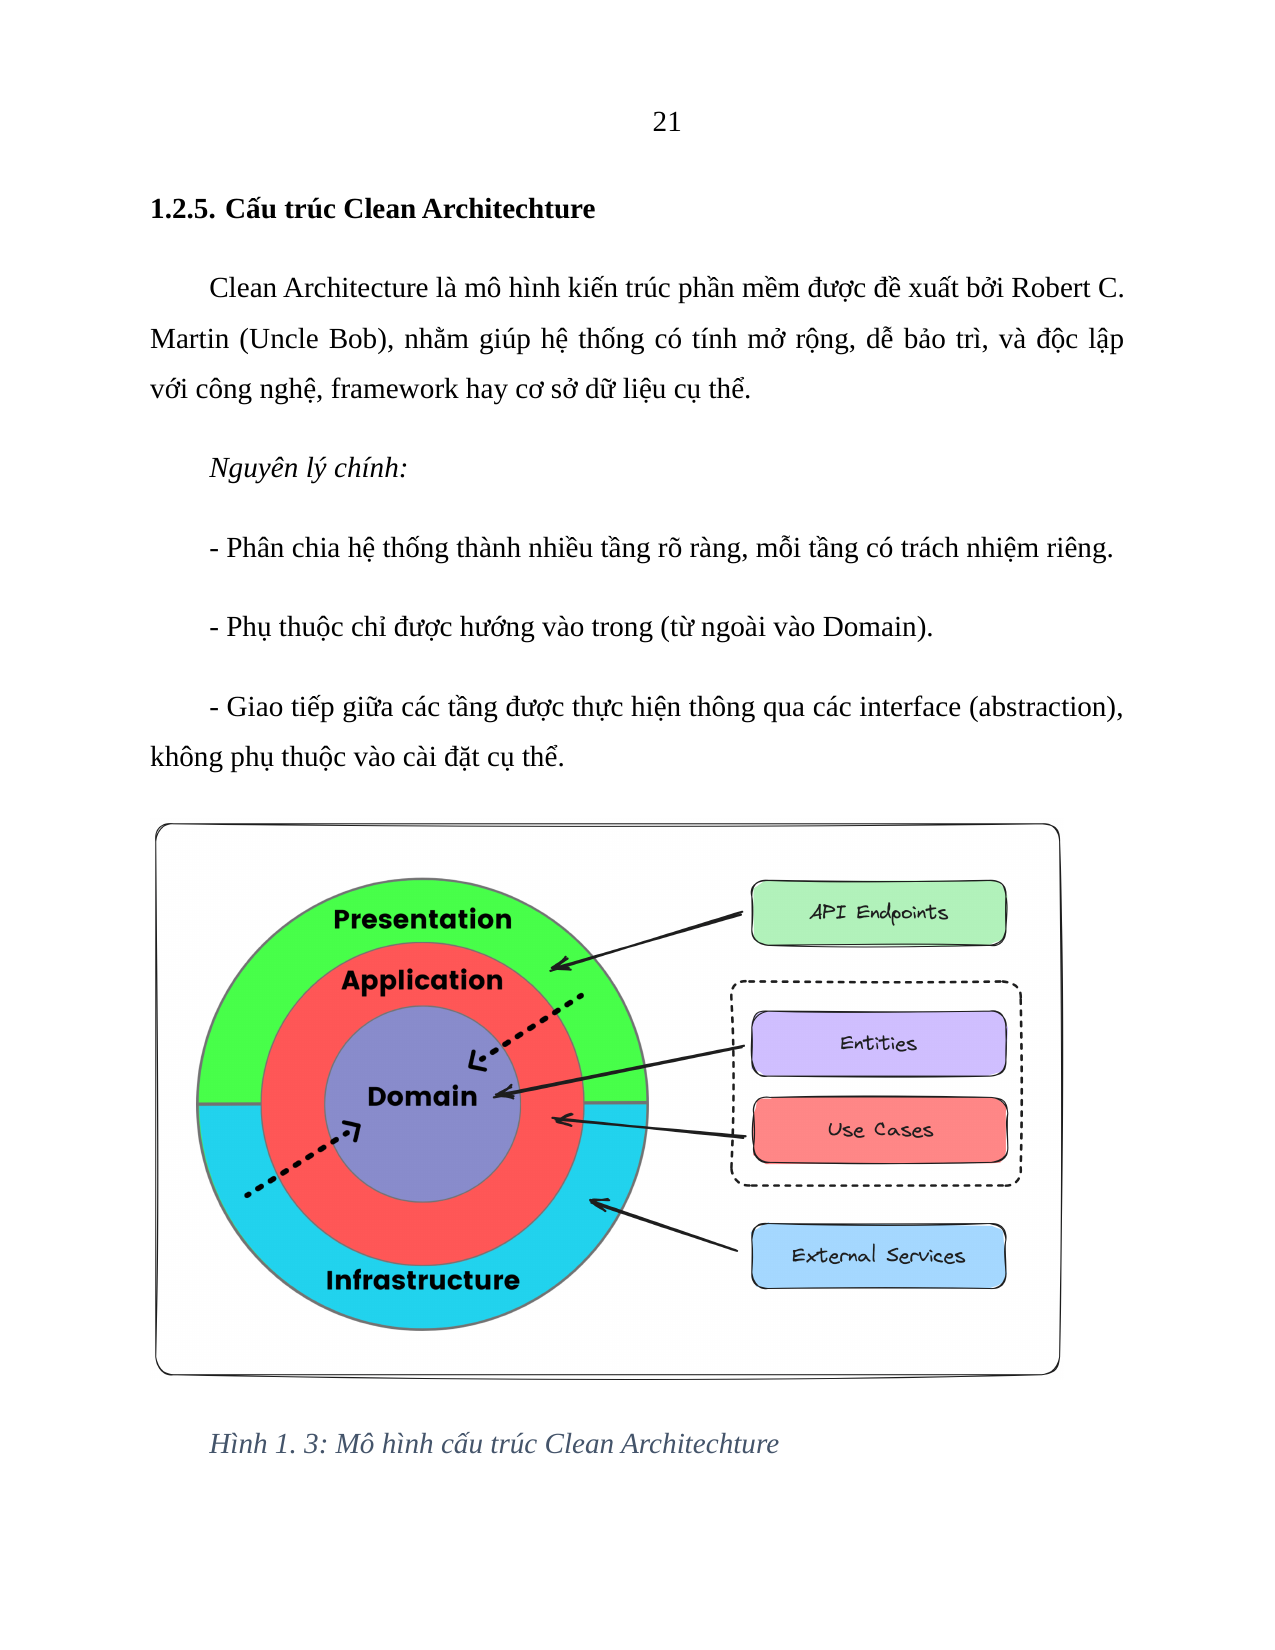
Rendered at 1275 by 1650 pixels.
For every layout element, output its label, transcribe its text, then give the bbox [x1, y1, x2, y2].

picture [150, 818, 1064, 1380]
subtitle Cấu trúc Clean Architechture [150, 191, 1125, 224]
text Hình 1. 3: Mô hình cấu trúc Clean Architechture [150, 1426, 1125, 1459]
text - Phụ thuộc chỉ được hướng vào trong (từ ngoài vào Domain). [150, 609, 1125, 643]
text - Phân chia hệ thống thành nhiều tầng rõ ràng, mỗi tầng có trách nhiệm riêng. [150, 530, 1125, 563]
text Nguyên lý chính: [150, 451, 1125, 484]
text - Giao tiếp giữa các tầng được thực hiện thông qua các interface (abstraction), không phụ thuộc vào cài đặt cụ thể. [150, 689, 1125, 773]
text Clean Architecture là mô hình kiến trúc phần mềm được đề xuất bởi Robert C. Martin (Uncle Bob), nhằm giúp hệ thống có tính mở rộng, dễ bảo trì, và độc lập với công nghệ, framework hay cơ sở dữ liệu cụ thể. [150, 270, 1125, 404]
